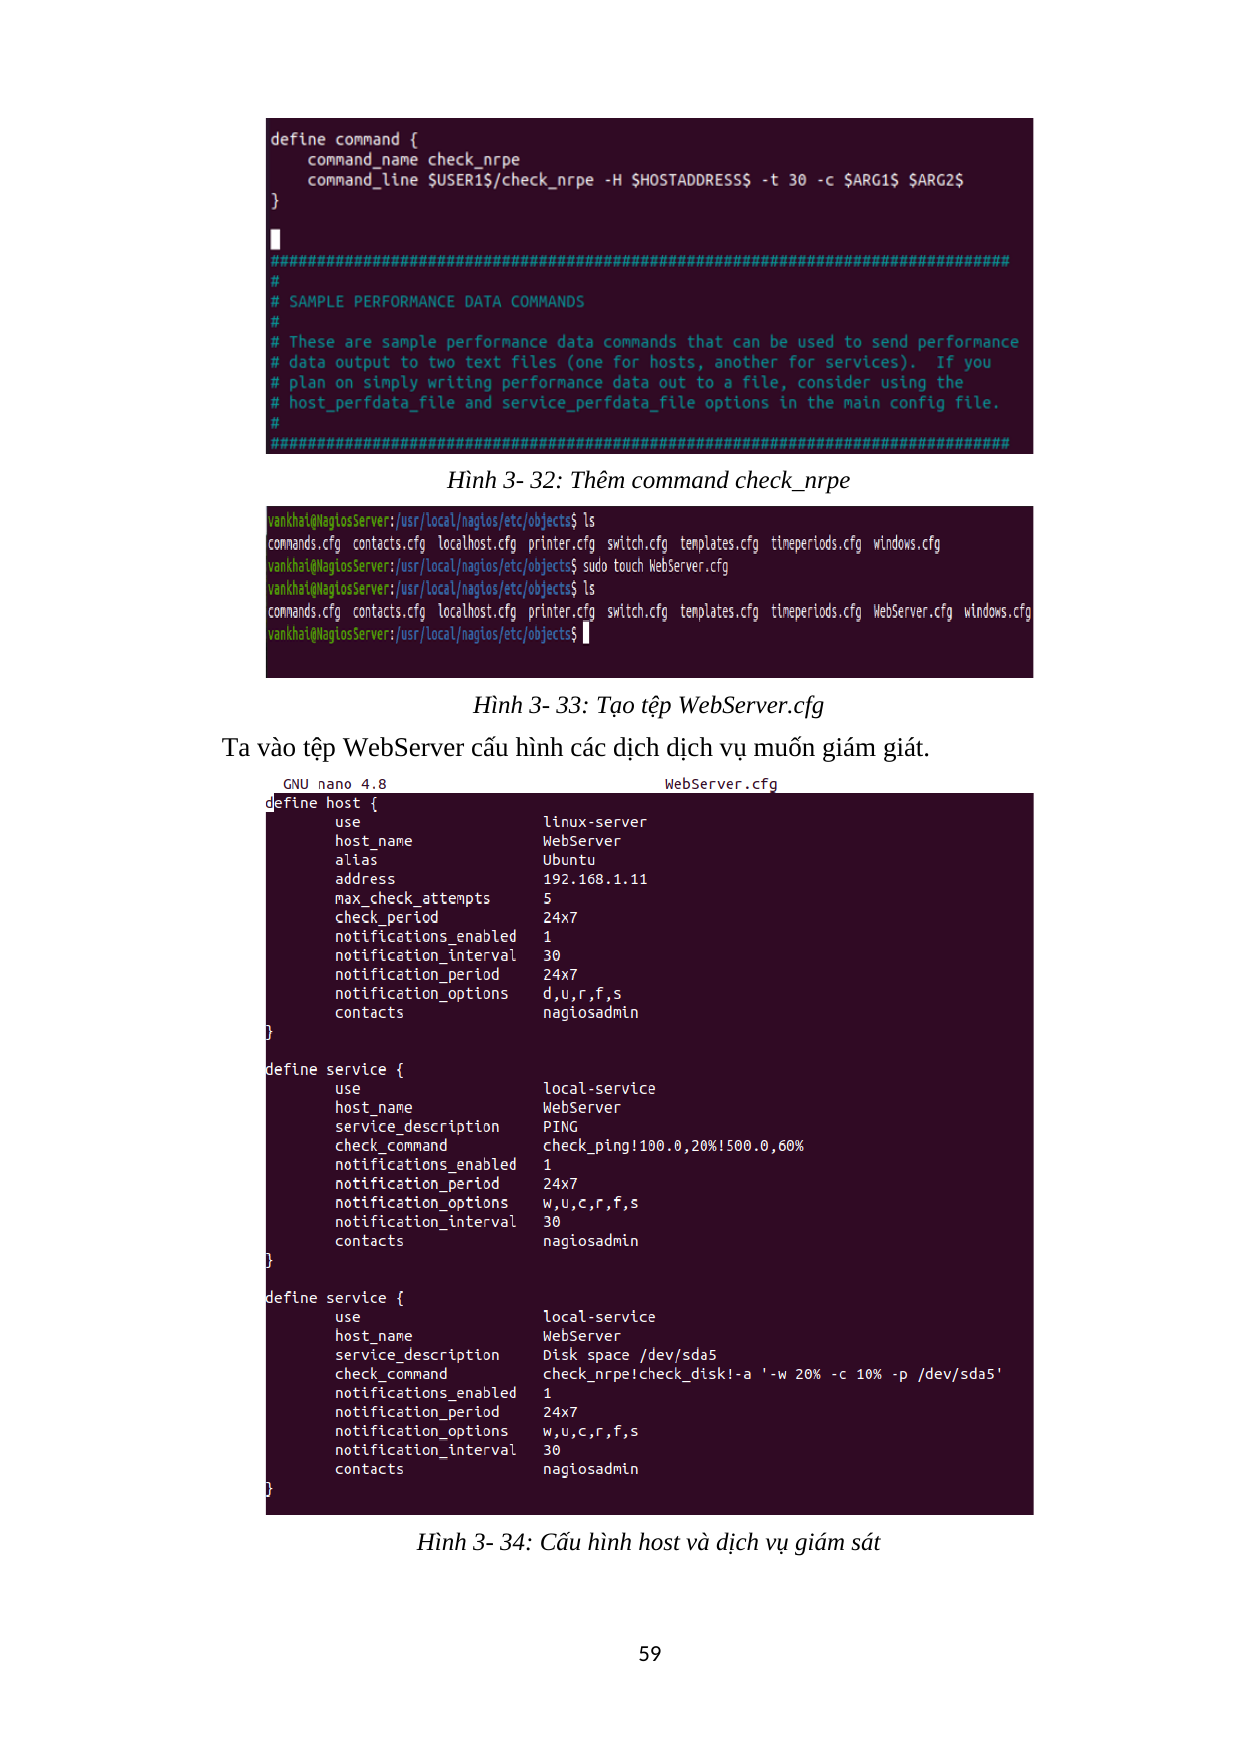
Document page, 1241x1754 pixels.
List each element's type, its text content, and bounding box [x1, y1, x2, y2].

text Ta vào tệp WebServer cấu hình các dịch dịch vụ muốn giám giát. [177, 731, 1122, 762]
picture [265, 506, 1034, 678]
text Hình 3- 34: Cấu hình host và dịch vụ giám sát [177, 1527, 1122, 1556]
picture [265, 118, 1034, 454]
text Hình 3- 32: Thêm command check_nrpe [177, 466, 1122, 494]
text Hình 3- 33: Tạo tệp WebServer.cfg [177, 690, 1122, 718]
picture [265, 774, 1034, 1515]
